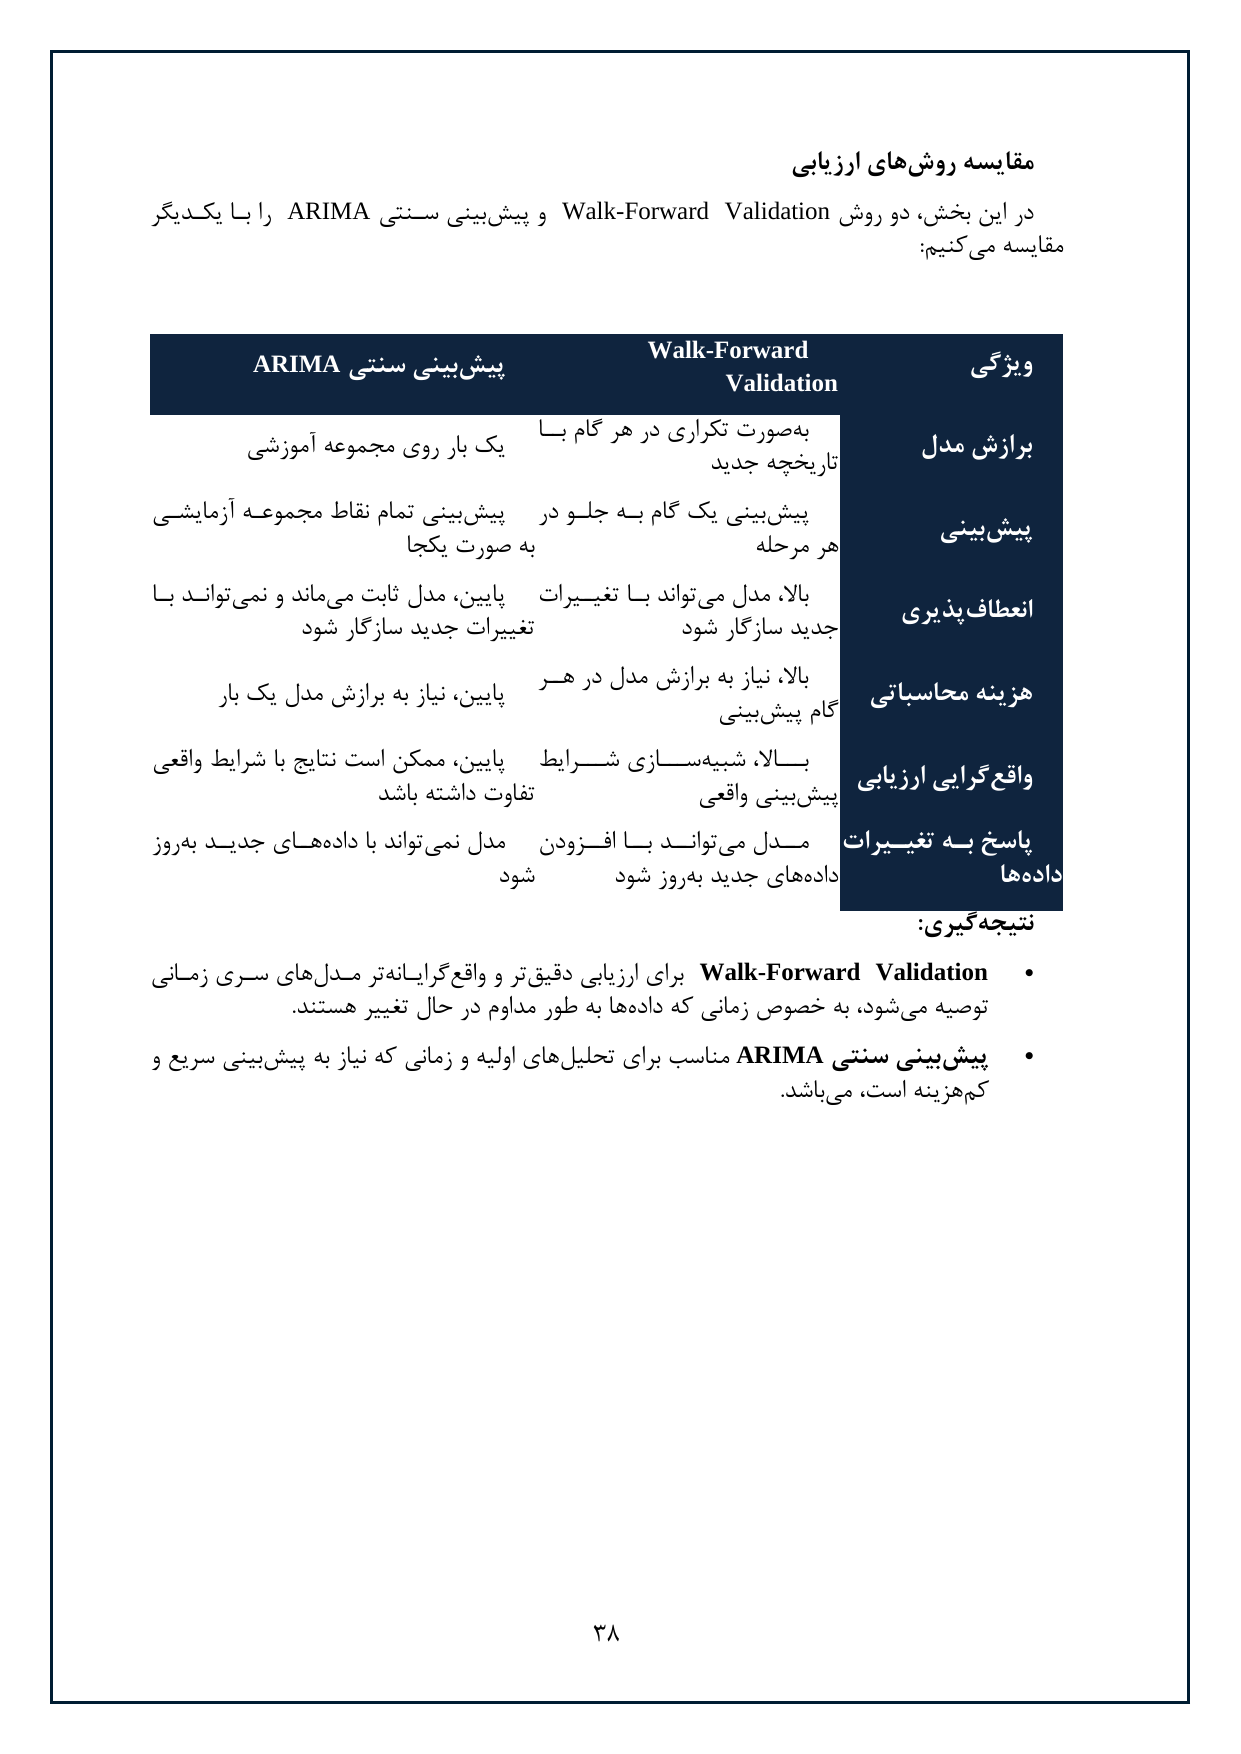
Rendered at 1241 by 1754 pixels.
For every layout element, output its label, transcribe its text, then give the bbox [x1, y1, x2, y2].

text نتیجه‌گیری: [150, 911, 1063, 940]
text مقایسه روش‌های ارزیابی [150, 150, 1063, 179]
table_cell پیش‌بینی یک گام به جلو در هر مرحله [536, 498, 840, 580]
table_cell هزینه محاسباتی [840, 663, 1063, 746]
table_header ویژگی [840, 334, 1063, 415]
table_cell انعطاف‌پذیری [840, 580, 1063, 663]
table_cell مدل می‌تواند با افزودن داده‌های جدید به‌روز شود [536, 828, 840, 911]
table_cell به‌صورت تکراری در هر گام با تاریخچه جدید [536, 415, 840, 498]
table_cell یک بار روی مجموعه آموزشی [150, 415, 536, 498]
text در این بخش، دو روش Walk-Forward Validation و پیش‌بینی سنتی ARIMA را با یکدیگر مقایسه می‌کنیم: [150, 196, 1063, 263]
table_cell بالا، شبیه‌سازی شرایط پیش‌بینی واقعی [536, 746, 840, 828]
table_cell برازش مدل [840, 415, 1063, 498]
table_cell پایین، ممکن است نتایج با شرایط واقعی تفاوت داشته باشد [150, 746, 536, 828]
table_cell پیش‌بینی [840, 498, 1063, 580]
list پیش‌بینی سنتی ARIMA مناسب برای تحلیل‌های اولیه و زمانی که نیاز به پیش‌بینی سریع و کم‌هزینه است، می‌باشد. [150, 1041, 1026, 1108]
table_cell بالا، مدل می‌تواند با تغییرات جدید سازگار شود [536, 580, 840, 663]
list Walk-Forward Validation برای ارزیابی دقیق‌تر و واقع‌گرایانه‌تر مدل‌های سری زمانی توصیه می‌شود، به خصوص زمانی که داده‌ها به طور مداوم در حال تغییر هستند. [150, 957, 1026, 1024]
table_cell مدل نمی‌تواند با داده‌های جدید به‌روز شود [150, 828, 536, 911]
table_cell واقع‌گرایی ارزیابی [840, 746, 1063, 828]
table_cell پیش‌بینی تمام نقاط مجموعه آزمایشی به صورت یکجا [150, 498, 536, 580]
table_cell پایین، نیاز به برازش مدل یک بار [150, 663, 536, 746]
table_cell بالا، نیاز به برازش مدل در هر گام پیش‌بینی [536, 663, 840, 746]
table_header Walk-Forward Validation [536, 334, 840, 415]
table_cell پاسخ به تغییرات داده‌ها [840, 828, 1063, 911]
table_cell پایین، مدل ثابت می‌ماند و نمی‌تواند با تغییرات جدید سازگار شود [150, 580, 536, 663]
table_header پیش‌بینی سنتی ARIMA [150, 334, 536, 415]
